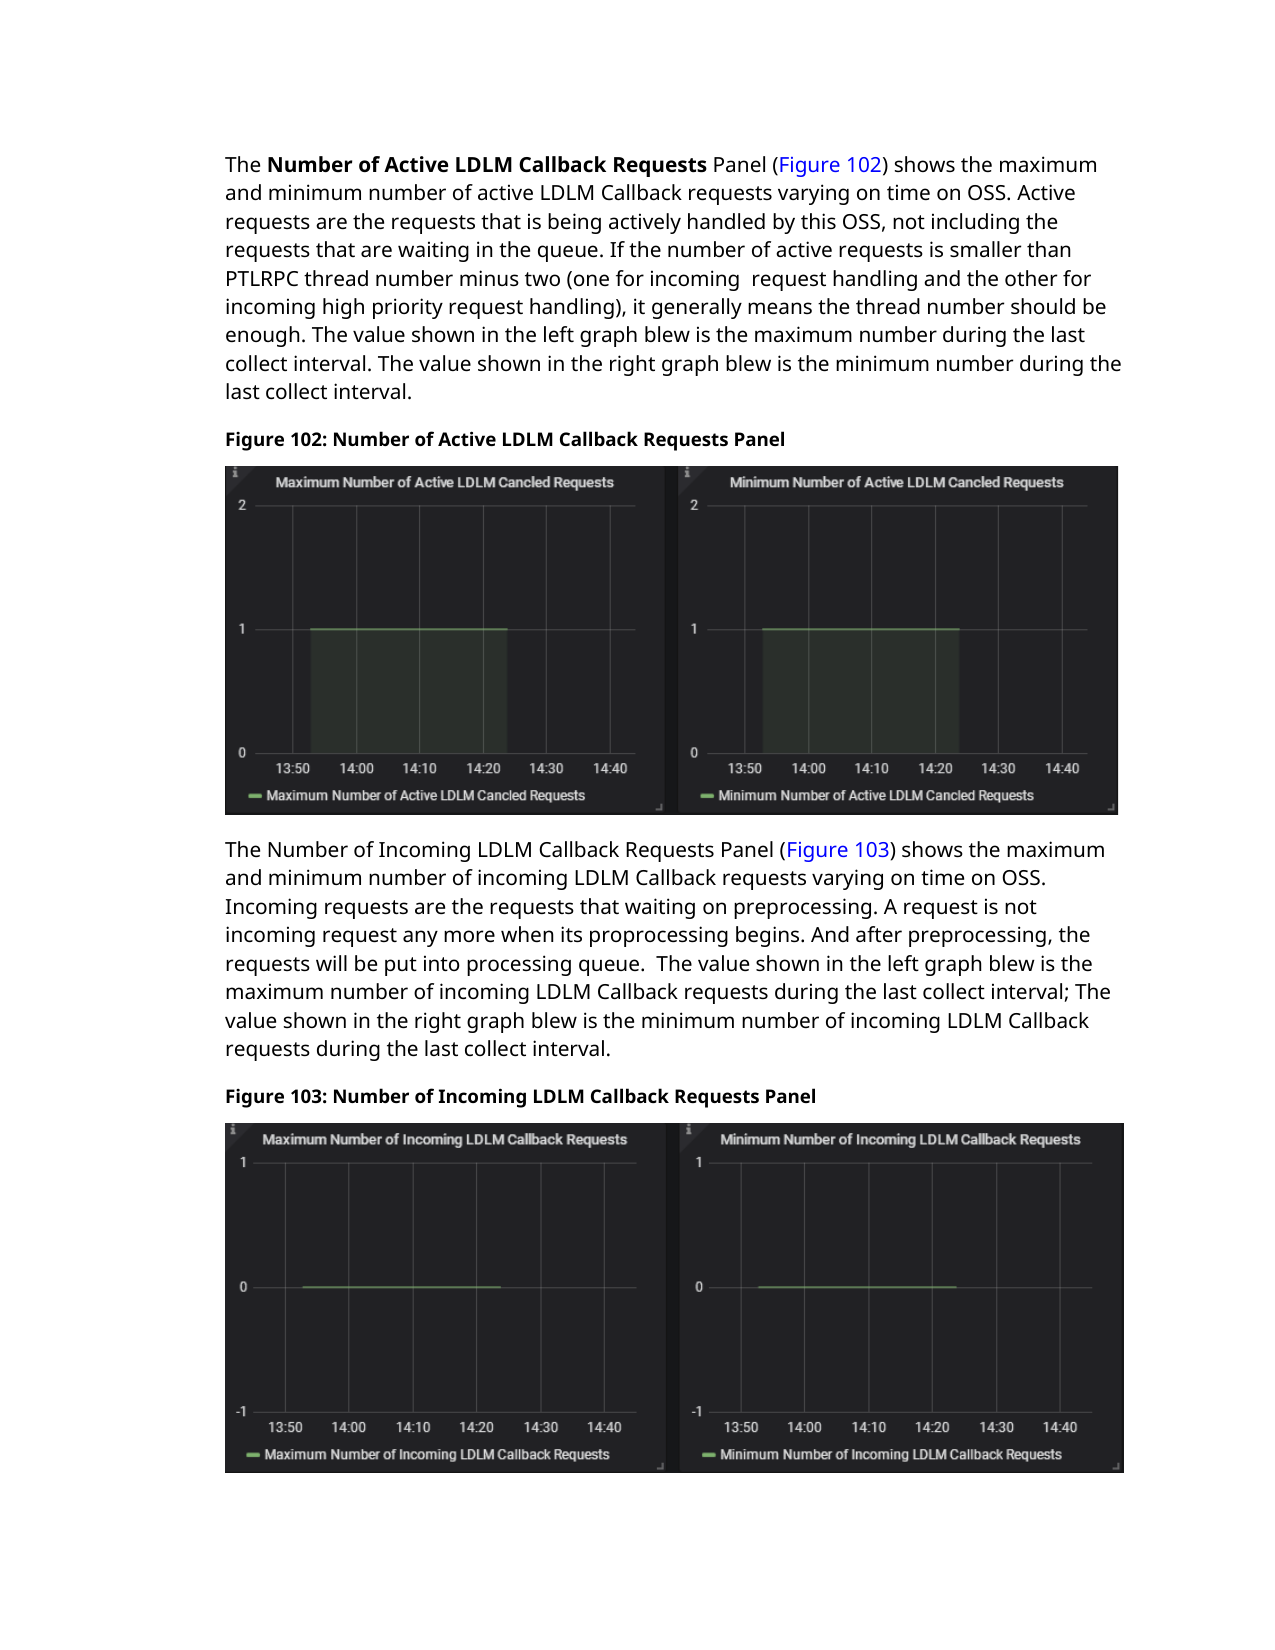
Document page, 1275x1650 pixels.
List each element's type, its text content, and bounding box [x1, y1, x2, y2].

text The Number of Active LDLM Callback Requests Panel (Figure 102) shows the maximum and minimum number of active LDLM Callback requests varying on time on OSS. Active requests are the requests that is being actively handled by this OSS, not including the requests that are waiting in the queue. If the number of active requests is smaller than PTLRPC thread number minus two (one for incoming request handling and the other for incoming high priority request handling), it generally means the thread number should be enough. The value shown in the left graph blew is the maximum number during the last collect interval. The value shown in the right graph blew is the minimum number during the last collect interval. [225, 150, 1125, 406]
text Figure 102: Number of Active LDLM Callback Requests Panel [225, 427, 1125, 452]
picture [225, 466, 1119, 815]
picture [225, 1123, 1124, 1473]
text The Number of Incoming LDLM Callback Requests Panel (Figure 103) shows the maximum and minimum number of incoming LDLM Callback requests varying on time on OSS. Incoming requests are the requests that waiting on preprocessing. A request is not incoming request any more when its proprocessing begins. And after preprocessing, the requests will be put into processing queue. The value shown in the left graph blew is the maximum number of incoming LDLM Callback requests during the last collect interval; The value shown in the right graph blew is the minimum number of incoming LDLM Callback requests during the last collect interval. [225, 835, 1125, 1063]
text Figure 103: Number of Incoming LDLM Callback Requests Panel [225, 1083, 1125, 1109]
